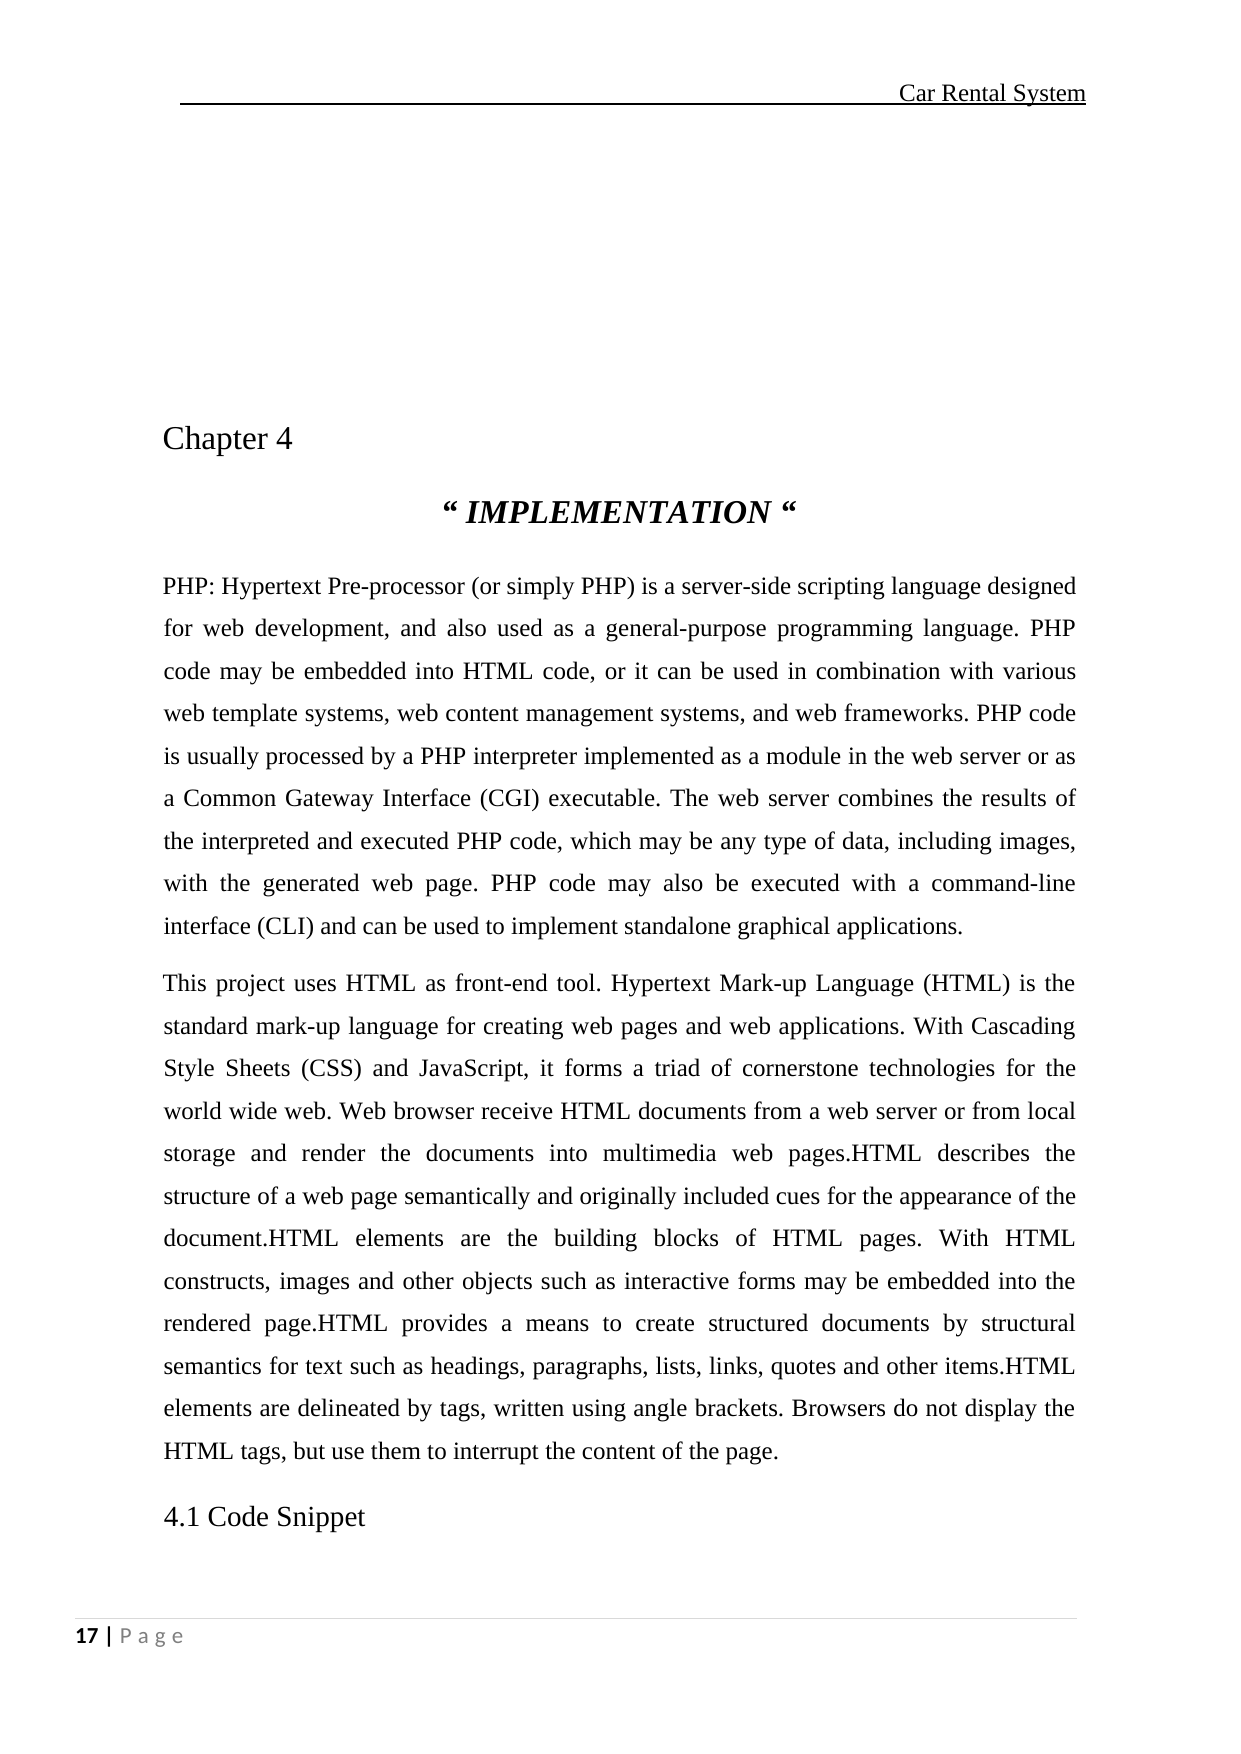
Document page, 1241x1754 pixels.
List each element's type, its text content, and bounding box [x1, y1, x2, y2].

text Chapter 4 [162, 418, 1077, 457]
text This project uses HTML as front-end tool. Hypertext Mark-up Language (HTML) is the standard mark-up language for creating web pages and web applications. With Cascading Style Sheets (CSS) and JavaScript, it forms a triad of cornerstone technologies for the world wide web. Web browser receive HTML documents from a web server or from local storage and render the documents into multimedia web pages.HTML describes the structure of a web page semantically and originally included cues for the appearance of the document.HTML elements are the building blocks of HTML pages. With HTML constructs, images and other objects such as interactive forms may be embedded into the rendered page.HTML provides a means to create structured documents by structural semantics for text such as headings, paragraphs, lists, links, quotes and other items.HTML elements are delineated by tags, written using angle brackets. Browsers do not display the HTML tags, but use them to interrupt the content of the page. [162, 968, 1077, 1465]
text “ IMPLEMENTATION “ [163, 492, 1077, 531]
text PHP: Hypertext Pre-processor (or simply PHP) is a server-side scripting language designed for web development, and also used as a general-purpose programming language. PHP code may be embedded into HTML code, or it can be used in combination with various web template systems, web content management systems, and web frameworks. PHP code is usually processed by a PHP interpreter implemented as a module in the web server or as a Common Gateway Interface (CGI) executable. The web server combines the results of the interpreted and executed PHP code, which may be any type of data, including images, with the generated web page. PHP code may also be executed with a command-line interface (CLI) and can be used to implement standalone graphical applications. [162, 571, 1077, 940]
text 4.1 Code Snippet [164, 1499, 1077, 1533]
